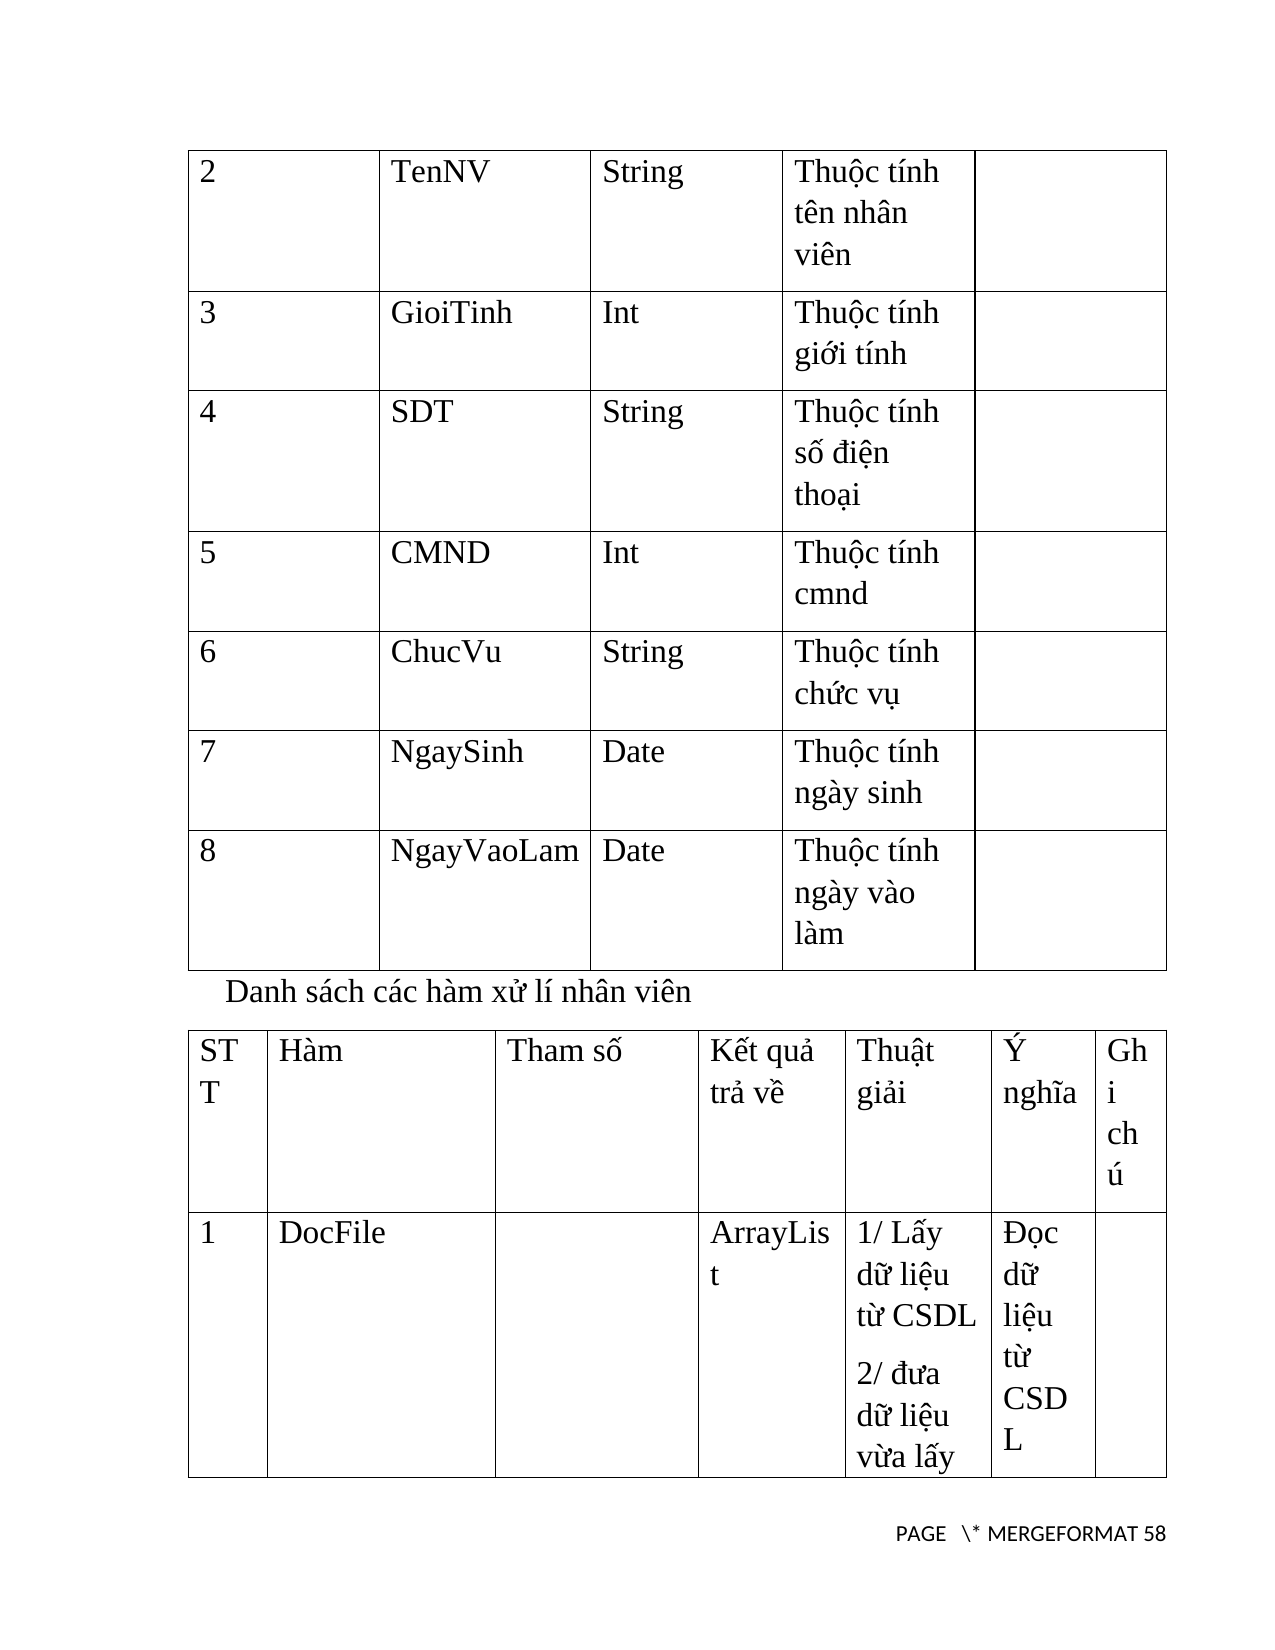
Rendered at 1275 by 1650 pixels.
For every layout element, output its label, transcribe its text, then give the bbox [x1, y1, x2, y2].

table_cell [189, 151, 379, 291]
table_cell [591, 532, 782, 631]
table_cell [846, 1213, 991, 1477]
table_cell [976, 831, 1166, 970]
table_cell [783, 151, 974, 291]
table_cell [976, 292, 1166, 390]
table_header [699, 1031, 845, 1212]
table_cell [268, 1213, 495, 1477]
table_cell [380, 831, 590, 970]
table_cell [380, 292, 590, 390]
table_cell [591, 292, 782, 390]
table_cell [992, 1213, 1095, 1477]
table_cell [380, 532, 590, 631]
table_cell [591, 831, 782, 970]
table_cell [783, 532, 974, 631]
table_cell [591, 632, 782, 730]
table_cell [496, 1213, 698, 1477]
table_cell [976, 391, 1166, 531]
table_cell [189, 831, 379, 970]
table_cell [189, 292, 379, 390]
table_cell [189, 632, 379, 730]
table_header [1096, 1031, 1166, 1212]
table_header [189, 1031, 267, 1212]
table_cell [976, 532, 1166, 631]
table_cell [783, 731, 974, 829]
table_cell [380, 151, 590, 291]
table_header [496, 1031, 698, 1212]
list Danh sách các hàm xử lí nhân viên [225, 971, 1167, 1010]
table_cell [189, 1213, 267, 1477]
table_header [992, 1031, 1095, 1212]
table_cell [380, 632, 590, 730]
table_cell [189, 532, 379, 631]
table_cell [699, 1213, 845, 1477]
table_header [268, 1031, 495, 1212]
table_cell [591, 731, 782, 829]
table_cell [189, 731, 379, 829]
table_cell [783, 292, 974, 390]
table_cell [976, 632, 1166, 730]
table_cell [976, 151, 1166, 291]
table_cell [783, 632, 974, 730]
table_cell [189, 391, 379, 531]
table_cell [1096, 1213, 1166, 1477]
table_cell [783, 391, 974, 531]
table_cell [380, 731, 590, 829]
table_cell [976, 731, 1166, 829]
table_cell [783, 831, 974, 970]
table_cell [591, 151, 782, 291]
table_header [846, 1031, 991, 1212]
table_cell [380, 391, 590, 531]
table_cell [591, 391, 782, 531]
